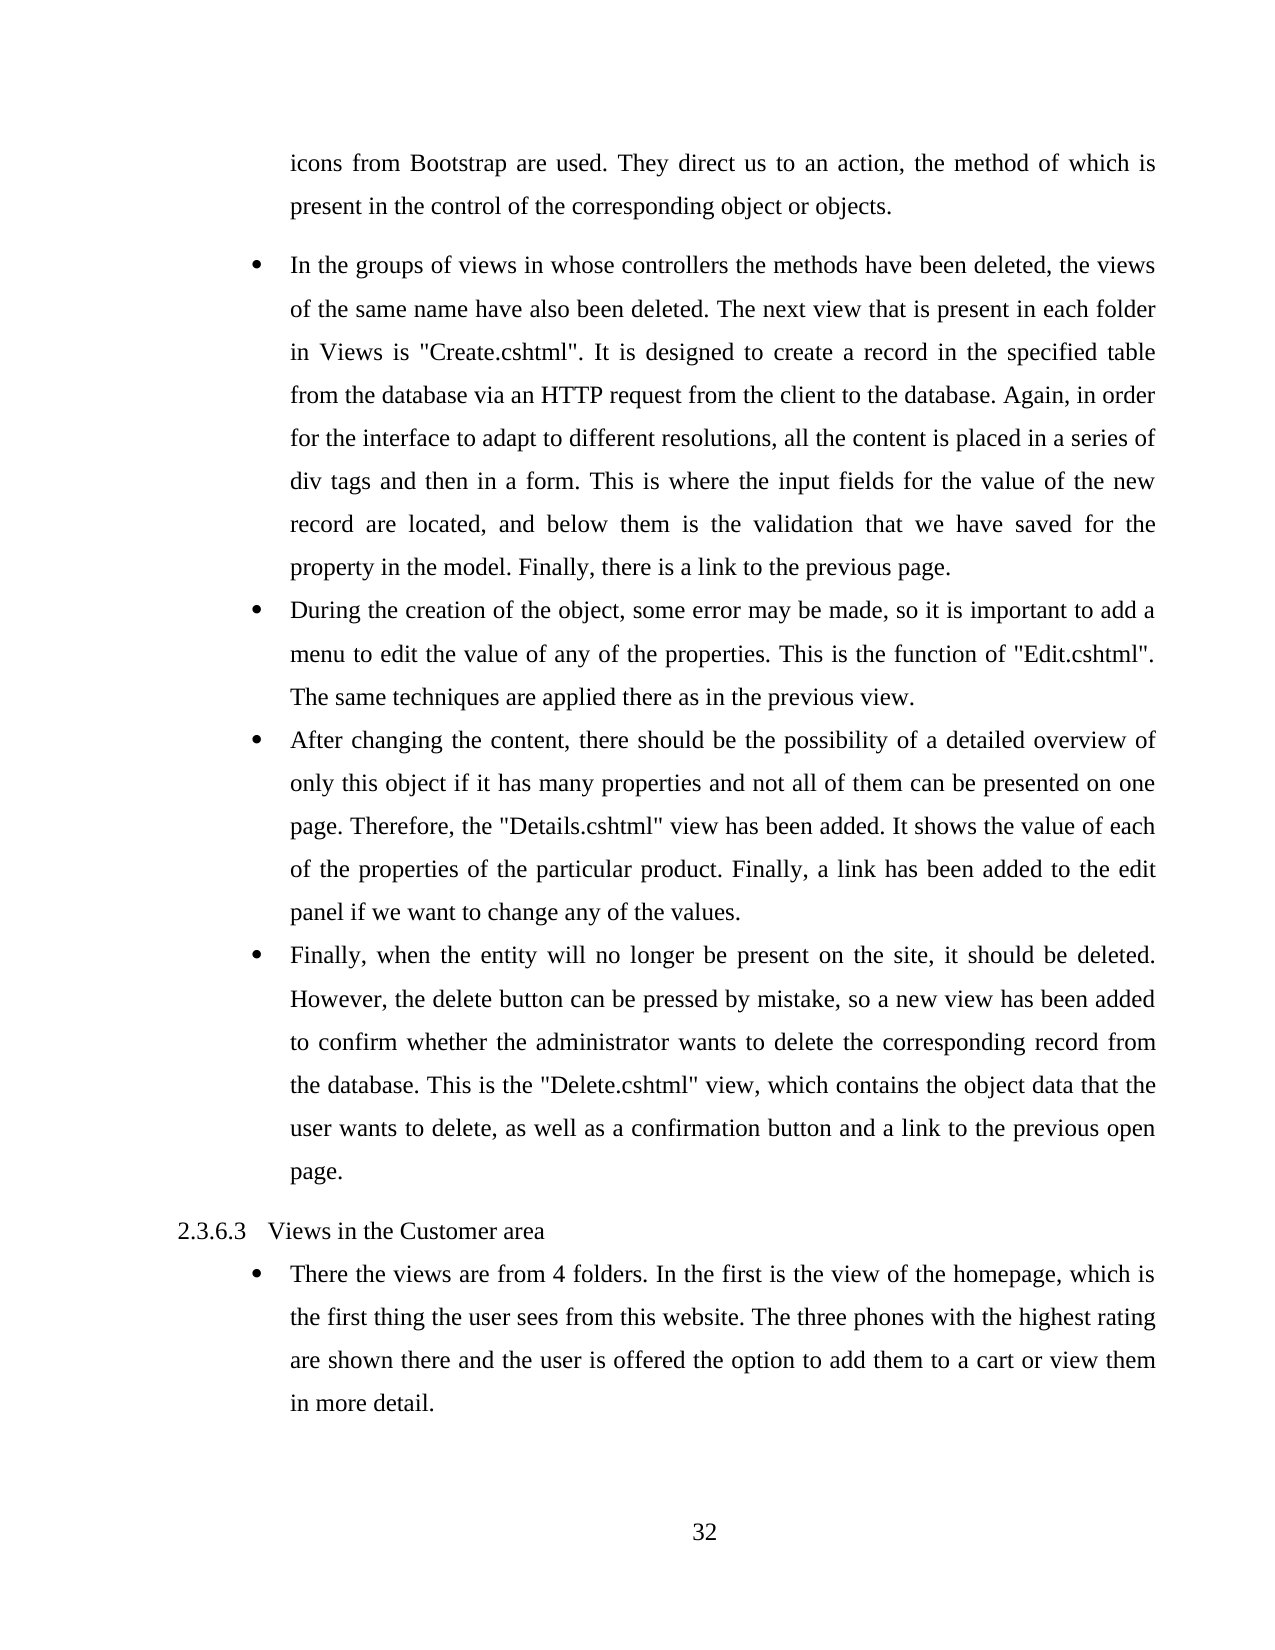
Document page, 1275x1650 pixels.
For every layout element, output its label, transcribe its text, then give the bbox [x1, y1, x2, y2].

list After changing the content, there should be the possibility of a detailed overview of only this object if it has many properties and not all of them can be presented on one page. Therefore, the "Details.cshtml" view has been added. It shows the value of each of the properties of the particular product. Finally, a link has been added to the edit panel if we want to change any of the values. [252, 725, 1157, 926]
subtitle Views in the Customer area [177, 1216, 1157, 1245]
list During the creation of the object, some error may be made, so it is important to add a menu to edit the value of any of the properties. This is the function of "Edit.cshtml". The same techniques are applied there as in the previous view. [252, 596, 1157, 711]
list Finally, when the entity will no longer be present on the site, it should be deleted. However, the delete button can be pressed by mistake, so a new view has been added to confirm whether the administrator wants to delete the corresponding record from the database. This is the "Delete.cshtml" view, which contains the object data that the user wants to delete, as well as a confirmation button and a link to the previous open page. [252, 941, 1157, 1185]
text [290, 148, 1157, 219]
list In the groups of views in whose controllers the methods have been deleted, the views of the same name have also been deleted. The next view that is present in each folder in Views is "Create.cshtml". It is designed to create a record in the specified table from the database via an HTTP request from the client to the database. Again, in order for the interface to adapt to different resolutions, all the content is placed in a series of div tags and then in a form. This is where the input fields for the value of the new record are located, and below them is the validation that we have saved for the property in the model. Finally, there is a link to the previous page. [252, 251, 1157, 581]
list There the views are from 4 folders. In the first is the view of the homepage, which is the first thing the user sees from this website. The three phones with the highest rating are shown there and the user is offered the option to add them to a cart or view them in more detail. [252, 1259, 1157, 1417]
